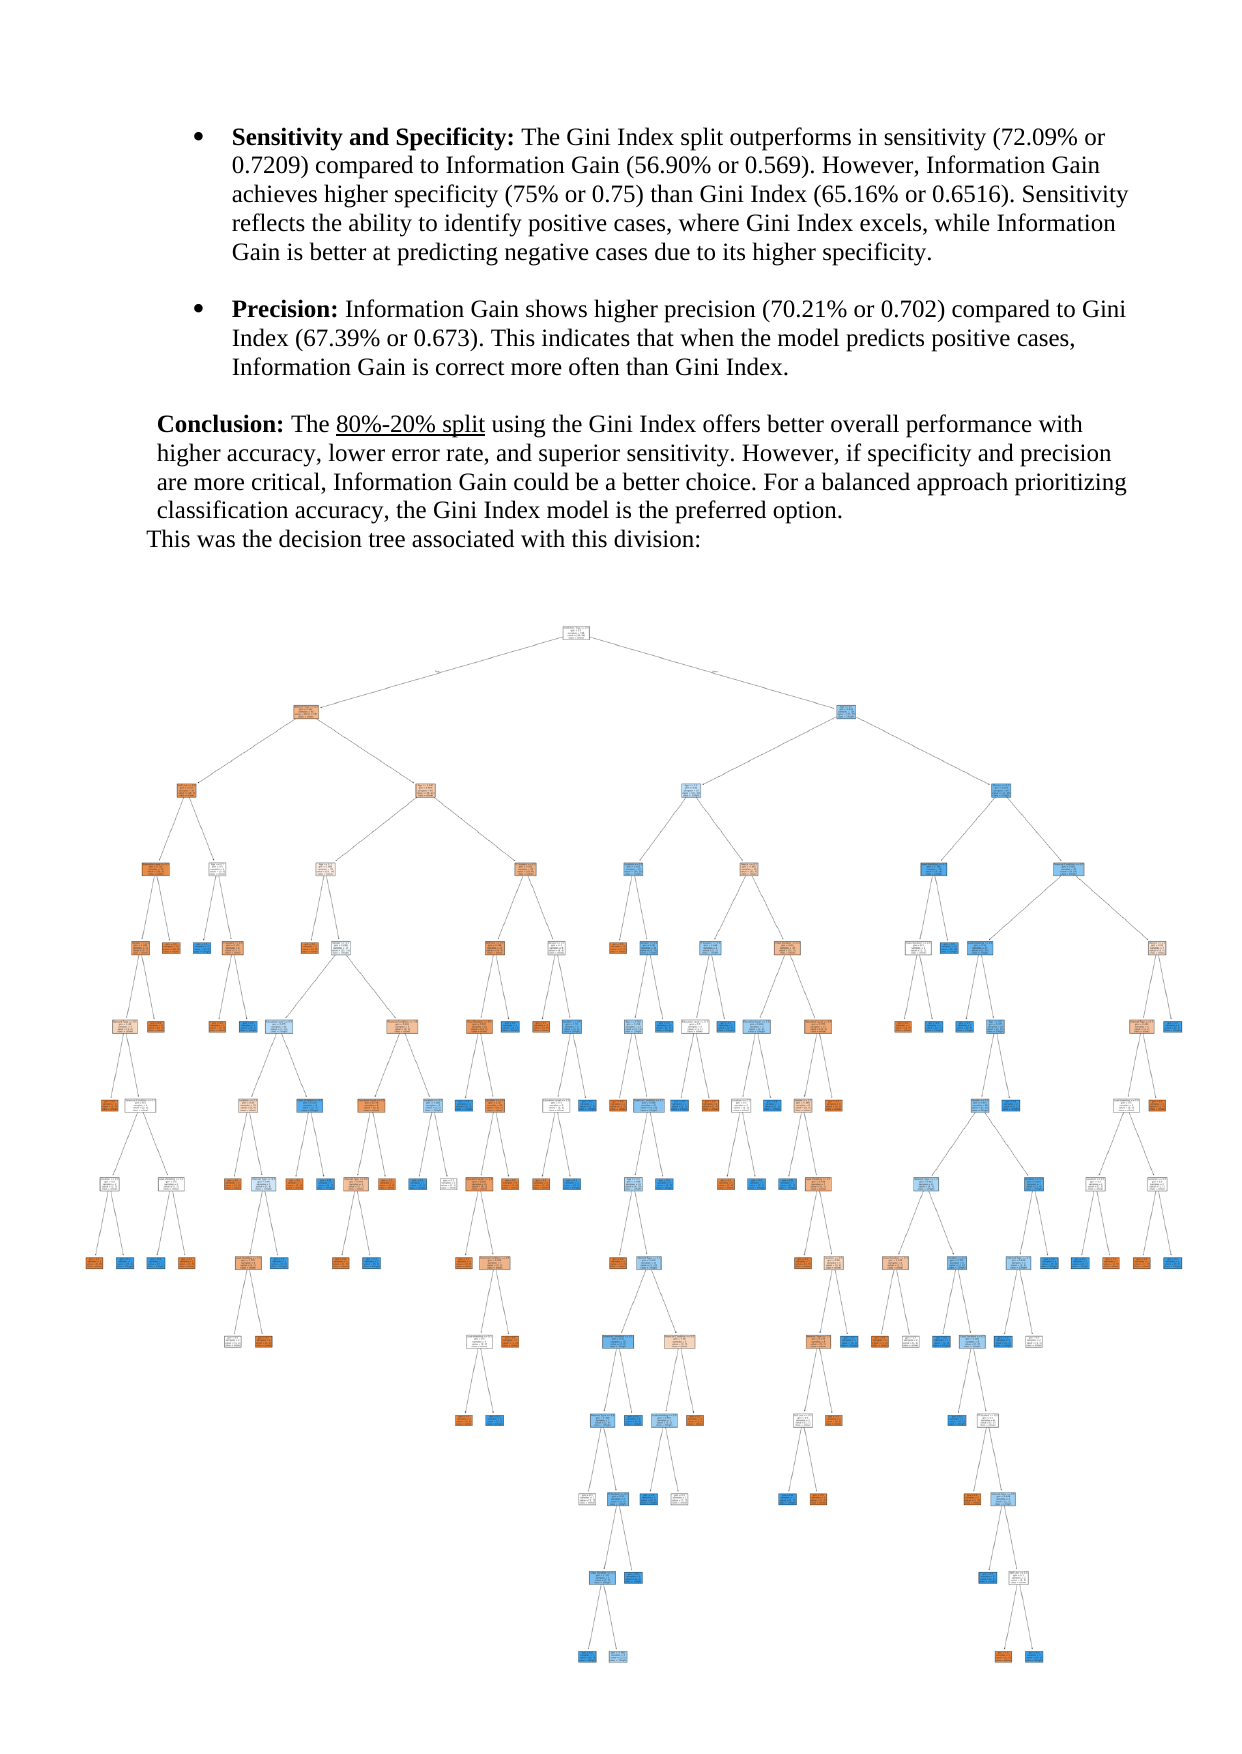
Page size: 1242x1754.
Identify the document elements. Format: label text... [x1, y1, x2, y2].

picture [71, 586, 1195, 1703]
text This was the decision tree associated with this division: [146, 524, 1055, 553]
text Conclusion: The 80%-20% split using the Gini Index offers better overall performance with higher accuracy, lower error rate, and superior sensitivity. However, if specificity and precision are more critical, Information Gain could be a better choice. For a balanced approach prioritizing classification accuracy, the Gini Index model is the preferred option. [157, 409, 1134, 524]
list Sensitivity and Specificity: The Gini Index split outperforms in sensitivity (72.09% or 0.7209) compared to Information Gain (56.90% or 0.569). However, Information Gain achieves higher specificity (75% or 0.75) than Gini Index (65.16% or 0.6516). Sensitivity reflects the ability to identify positive cases, where Gini Index excels, while Information Gain is better at predicting negative cases due to its higher specificity. [194, 122, 1134, 266]
list Precision: Information Gain shows higher precision (70.21% or 0.702) compared to Gini Index (67.39% or 0.673). This indicates that when the model predicts positive cases, Information Gain is correct more often than Gini Index. [194, 294, 1134, 381]
